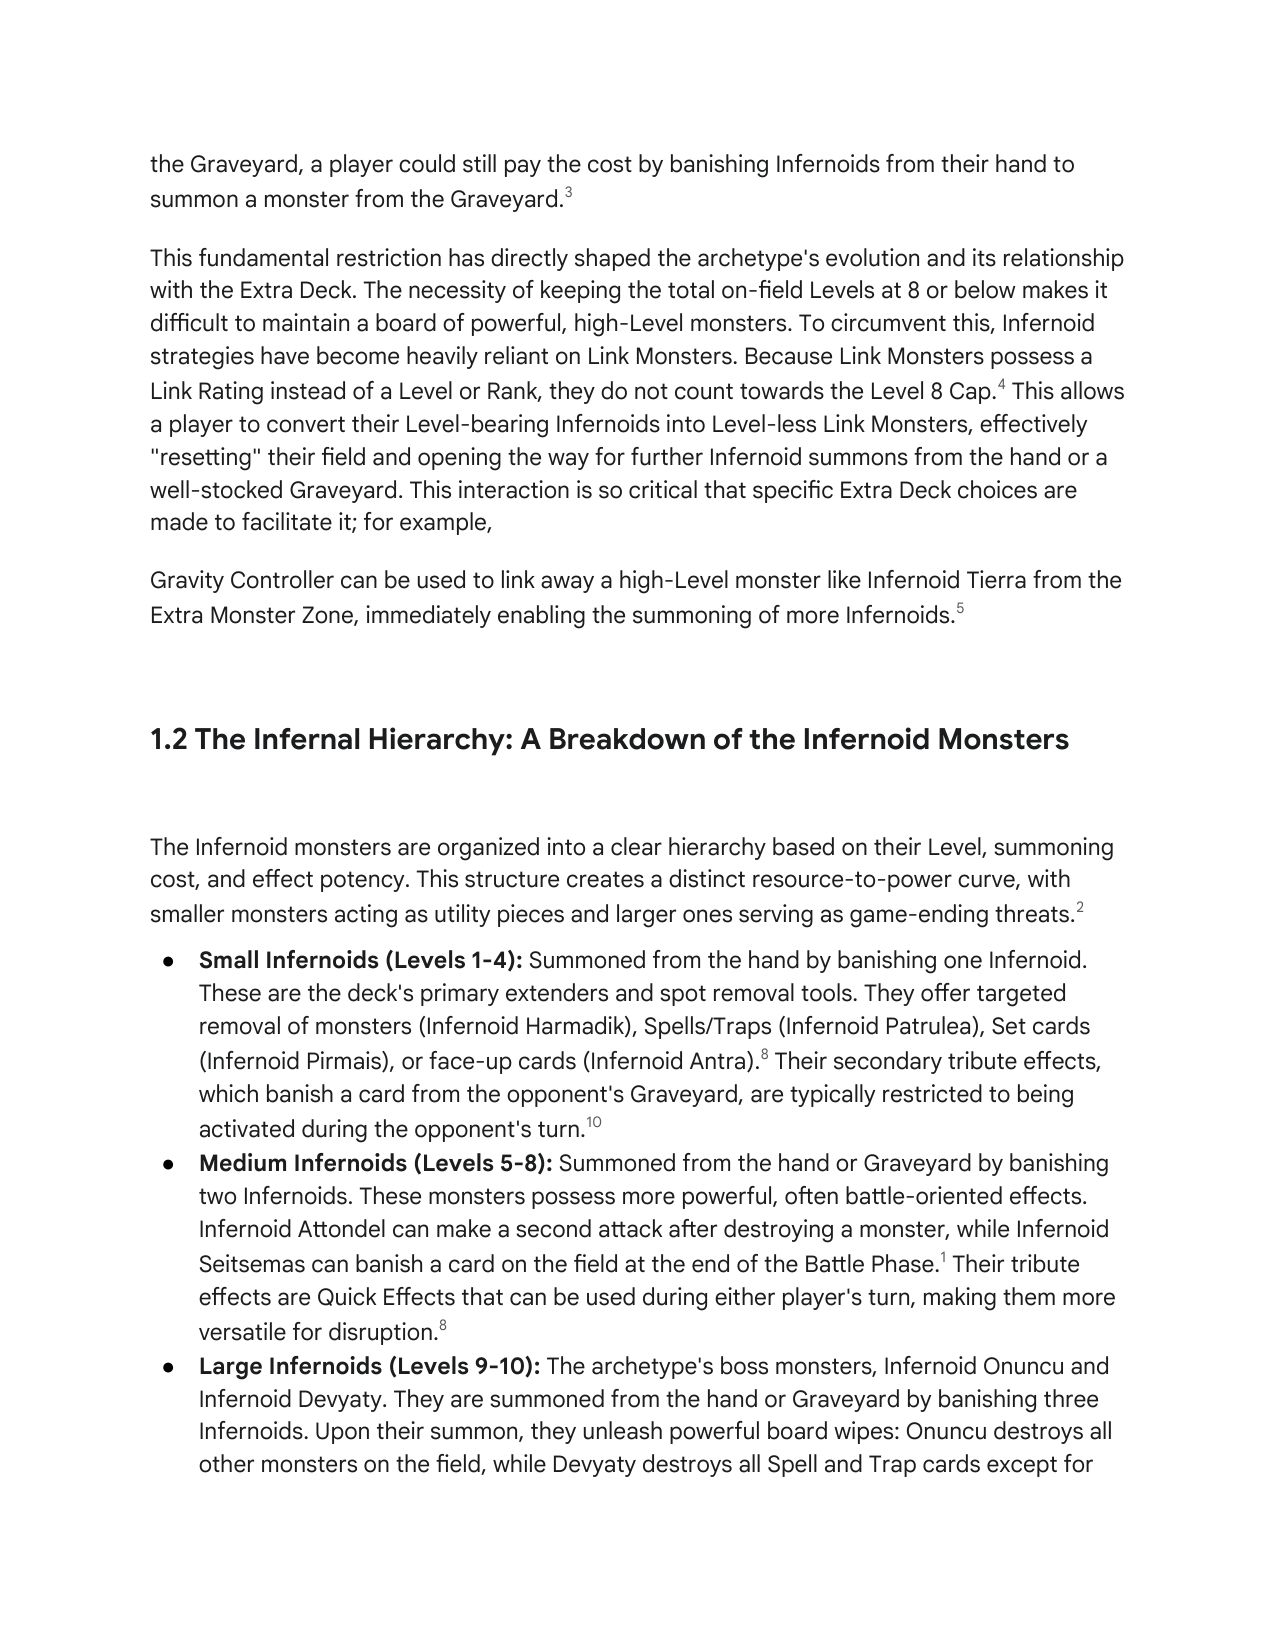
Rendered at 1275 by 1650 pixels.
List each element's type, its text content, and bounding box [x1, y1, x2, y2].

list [161, 1352, 1125, 1479]
text This fundamental restriction has directly shaped the archetype's evolution and its relationship with the Extra Deck. The necessity of keeping the total on-field Levels at 8 or below makes it difficult to maintain a board of powerful, high-Level monsters. To circumvent this, Infernoid strategies have become heavily reliant on Link Monsters. Because Link Monsters possess a Link Rating instead of a Level or Rank, they do not count towards the Level 8 Cap.4 This allows a player to convert their Level-bearing Infernoids into Level-less Link Monsters, effectively "resetting" their field and opening the way for further Infernoid summons from the hand or a well-stocked Graveyard. This interaction is so critical that specific Extra Deck choices are made to facilitate it; for example, [150, 244, 1125, 537]
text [150, 150, 1125, 214]
subtitle 1.2 The Infernal Hierarchy: A Breakdown of the Infernoid Monsters [150, 721, 1125, 757]
text Gravity Controller can be used to link away a high-Level monster like Infernoid Tierra from the Extra Monster Zone, immediately enabling the summoning of more Infernoids.5 [150, 566, 1125, 631]
text The Infernoid monsters are organized into a clear hierarchy based on their Level, summoning cost, and effect potency. This structure creates a distinct resource-to-power curve, with smaller monsters acting as utility pieces and larger ones serving as game-ending threats.2 [150, 833, 1125, 930]
list Medium Infernoids (Levels 5-8): Summoned from the hand or Graveyard by banishing two Infernoids. These monsters possess more powerful, often battle-oriented effects. Infernoid Attondel can make a second attack after destroying a monster, while Infernoid Seitsemas can banish a card on the field at the end of the Battle Phase.1 Their tribute effects are Quick Effects that can be used during either player's turn, making them more versatile for disruption.8 [161, 1149, 1125, 1348]
list Small Infernoids (Levels 1-4): Summoned from the hand by banishing one Infernoid. These are the deck's primary extenders and spot removal tools. They offer targeted removal of monsters (Infernoid Harmadik), Spells/Traps (Infernoid Patrulea), Set cards (Infernoid Pirmais), or face-up cards (Infernoid Antra).8 Their secondary tribute effects, which banish a card from the opponent's Graveyard, are typically restricted to being activated during the opponent's turn.10 [161, 947, 1125, 1145]
